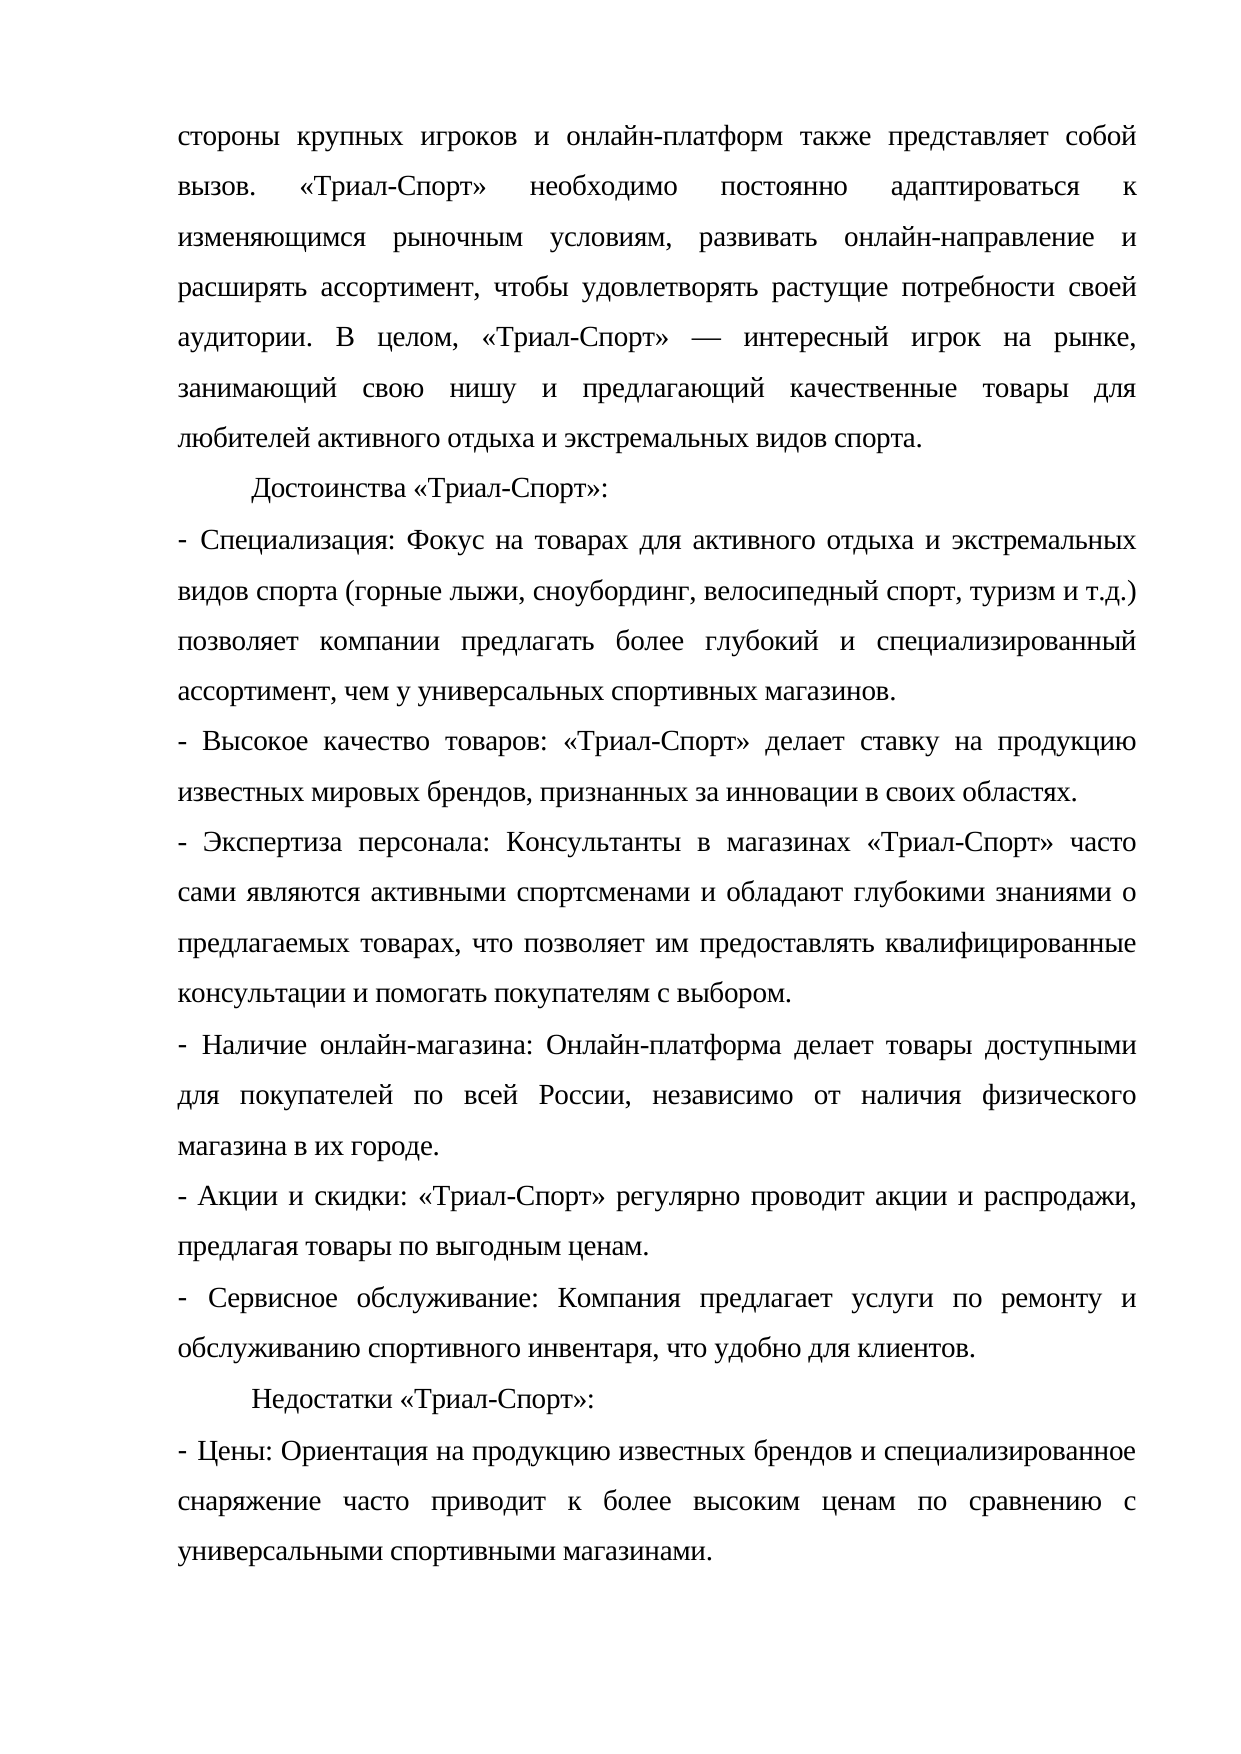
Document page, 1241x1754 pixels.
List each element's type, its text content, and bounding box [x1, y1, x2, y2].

text - Специализация: Фокус на товарах для активного отдыха и экстремальных видов спорта (горные лыжи, сноубординг, велосипедный спорт, туризм и т.д.) позволяет компании предлагать более глубокий и специализированный ассортимент, чем у универсальных спортивных магазинов. [177, 521, 1137, 707]
text - Экспертиза персонала: Консультанты в магазинах «Триал-Спорт» часто сами являются активными спортсменами и обладают глубокими знаниями о предлагаемых товарах, что позволяет им предоставлять квалифицированные консультации и помогать покупателям с выбором. [177, 824, 1137, 1009]
text - Цены: Ориентация на продукцию известных брендов и специализированное снаряжение часто приводит к более высоким ценам по сравнению с универсальными спортивными магазинами. [177, 1431, 1137, 1567]
text - Высокое качество товаров: «Триал-Спорт» делает ставку на продукцию известных мировых брендов, признанных за инновации в своих областях. [177, 723, 1137, 807]
text - Наличие онлайн-магазина: Онлайн-платформа делает товары доступными для покупателей по всей России, независимо от наличия физического магазина в их городе. [177, 1025, 1137, 1161]
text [177, 118, 1137, 453]
text - Акции и скидки: «Триал-Спорт» регулярно проводит акции и распродажи, предлагая товары по выгодным ценам. [177, 1178, 1137, 1262]
text Недостатки «Триал-Спорт»: [177, 1381, 1137, 1414]
text - Сервисное обслуживание: Компания предлагает услуги по ремонту и обслуживанию спортивного инвентаря, что удобно для клиентов. [177, 1279, 1137, 1364]
text Достоинства «Триал-Спорт»: [177, 470, 1137, 504]
